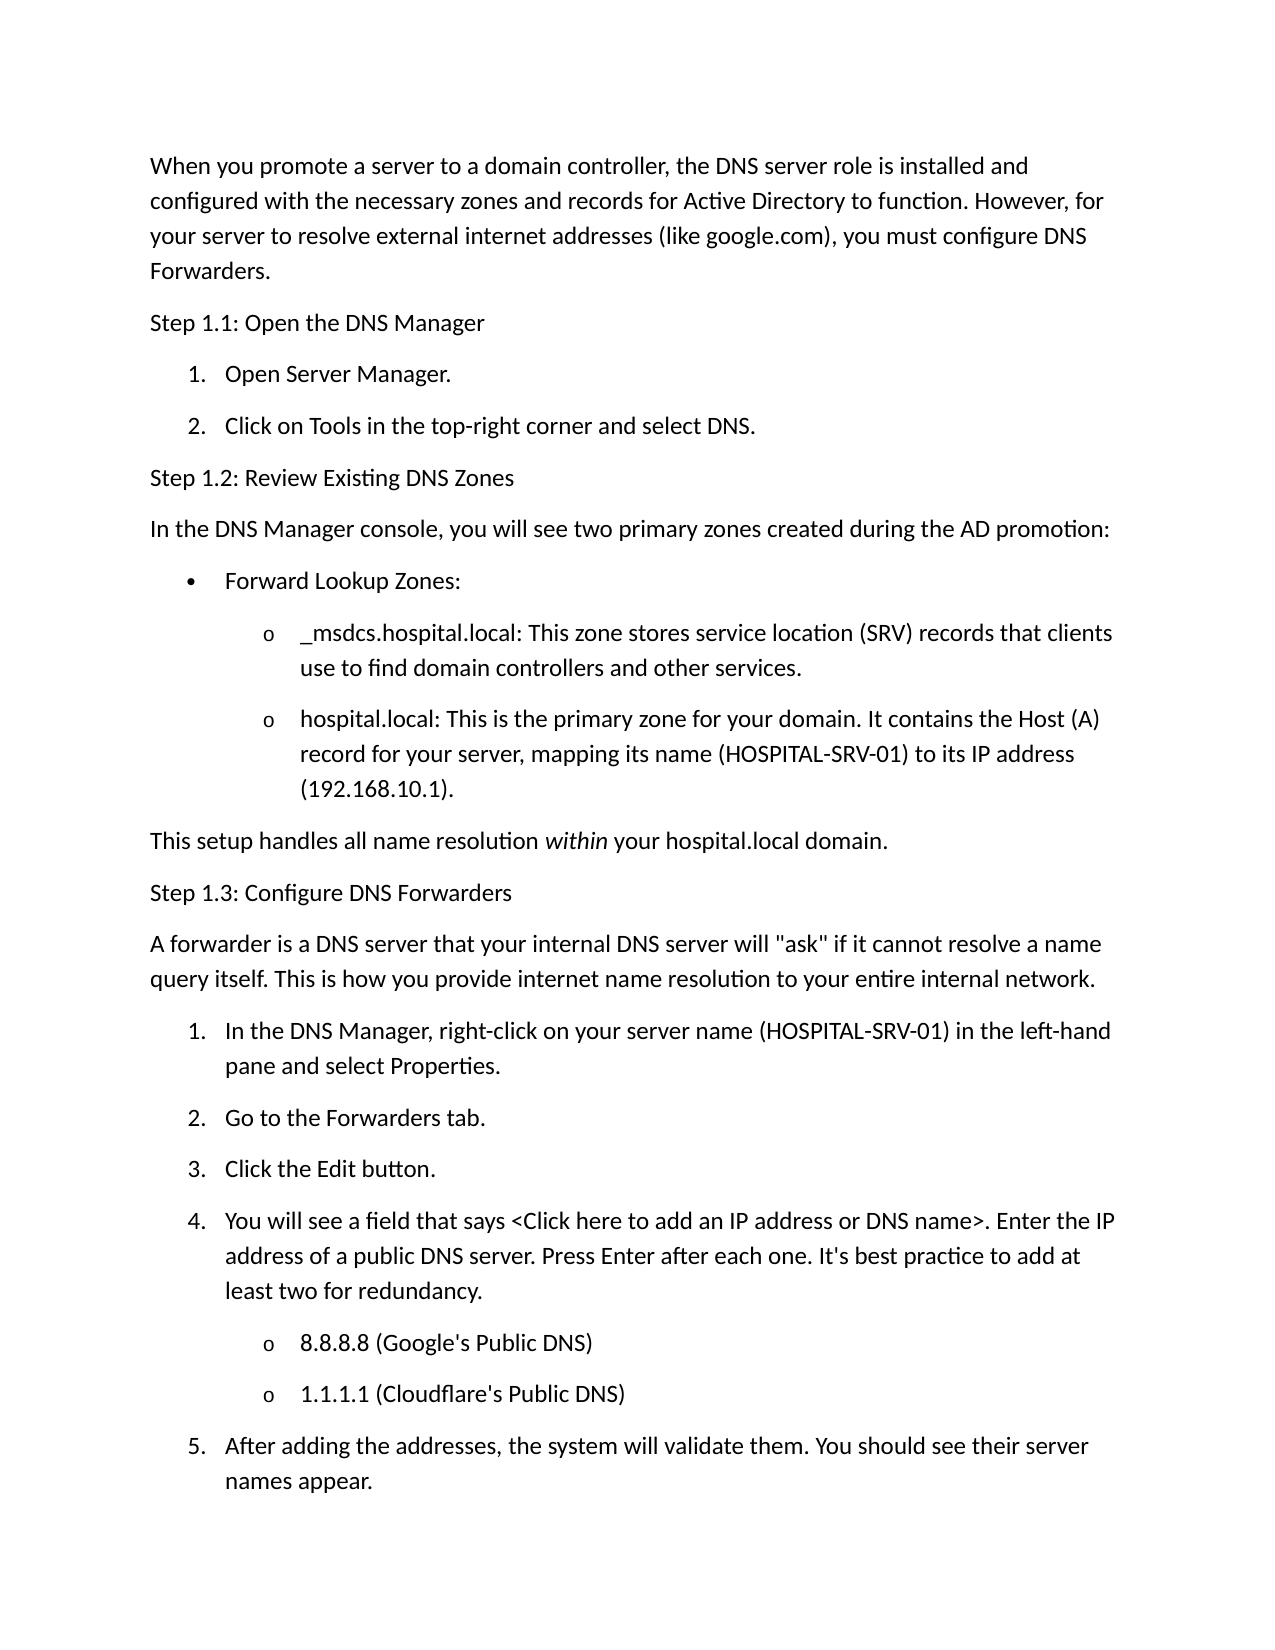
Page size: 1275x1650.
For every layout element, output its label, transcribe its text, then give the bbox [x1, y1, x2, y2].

list Click the Edit button. [187, 1153, 1125, 1184]
list Click on Tools in the top-right corner and select DNS. [187, 410, 1125, 441]
list Go to the Forwarders tab. [187, 1102, 1125, 1132]
text This setup handles all name resolution within your hospital.local domain. [150, 825, 1125, 856]
list Open Server Manager. [187, 358, 1125, 389]
list In the DNS Manager, right-click on your server name (HOSPITAL-SRV-01) in the left-hand pane and select Properties. [187, 1015, 1125, 1081]
list 1.1.1.1 (Cloudflare's Public DNS) [262, 1378, 1125, 1409]
text When you promote a server to a domain controller, the DNS server role is installed and configured with the necessary zones and records for Active Directory to function. However, for your server to resolve external internet addresses (like google.com), you must configure DNS Forwarders. [150, 150, 1125, 286]
text A forwarder is a DNS server that your internal DNS server will "ask" if it cannot resolve a name query itself. This is how you provide internet name resolution to your entire internal network. [150, 928, 1125, 994]
list _msdcs.hospital.local: This zone stores service location (SRV) records that clients use to find domain controllers and other services. [262, 617, 1125, 682]
list 8.8.8.8 (Google's Public DNS) [262, 1327, 1125, 1357]
list You will see a field that says <Click here to add an IP address or DNS name>. Enter the IP address of a public DNS server. Press Enter after each one. It's best practice to add at least two for redundancy. [187, 1205, 1125, 1306]
text Step 1.3: Configure DNS Forwarders [150, 877, 1125, 907]
text Step 1.1: Open the DNS Manager [150, 307, 1125, 337]
text Step 1.2: Review Existing DNS Zones [150, 462, 1125, 492]
list After adding the addresses, the system will validate them. You should see their server names appear. [187, 1430, 1125, 1496]
list Forward Lookup Zones: [187, 565, 1125, 596]
list hospital.local: This is the primary zone for your domain. It contains the Host (A) record for your server, mapping its name (HOSPITAL-SRV-01) to its IP address (192.168.10.1). [262, 703, 1125, 804]
text In the DNS Manager console, you will see two primary zones created during the AD promotion: [150, 513, 1125, 544]
